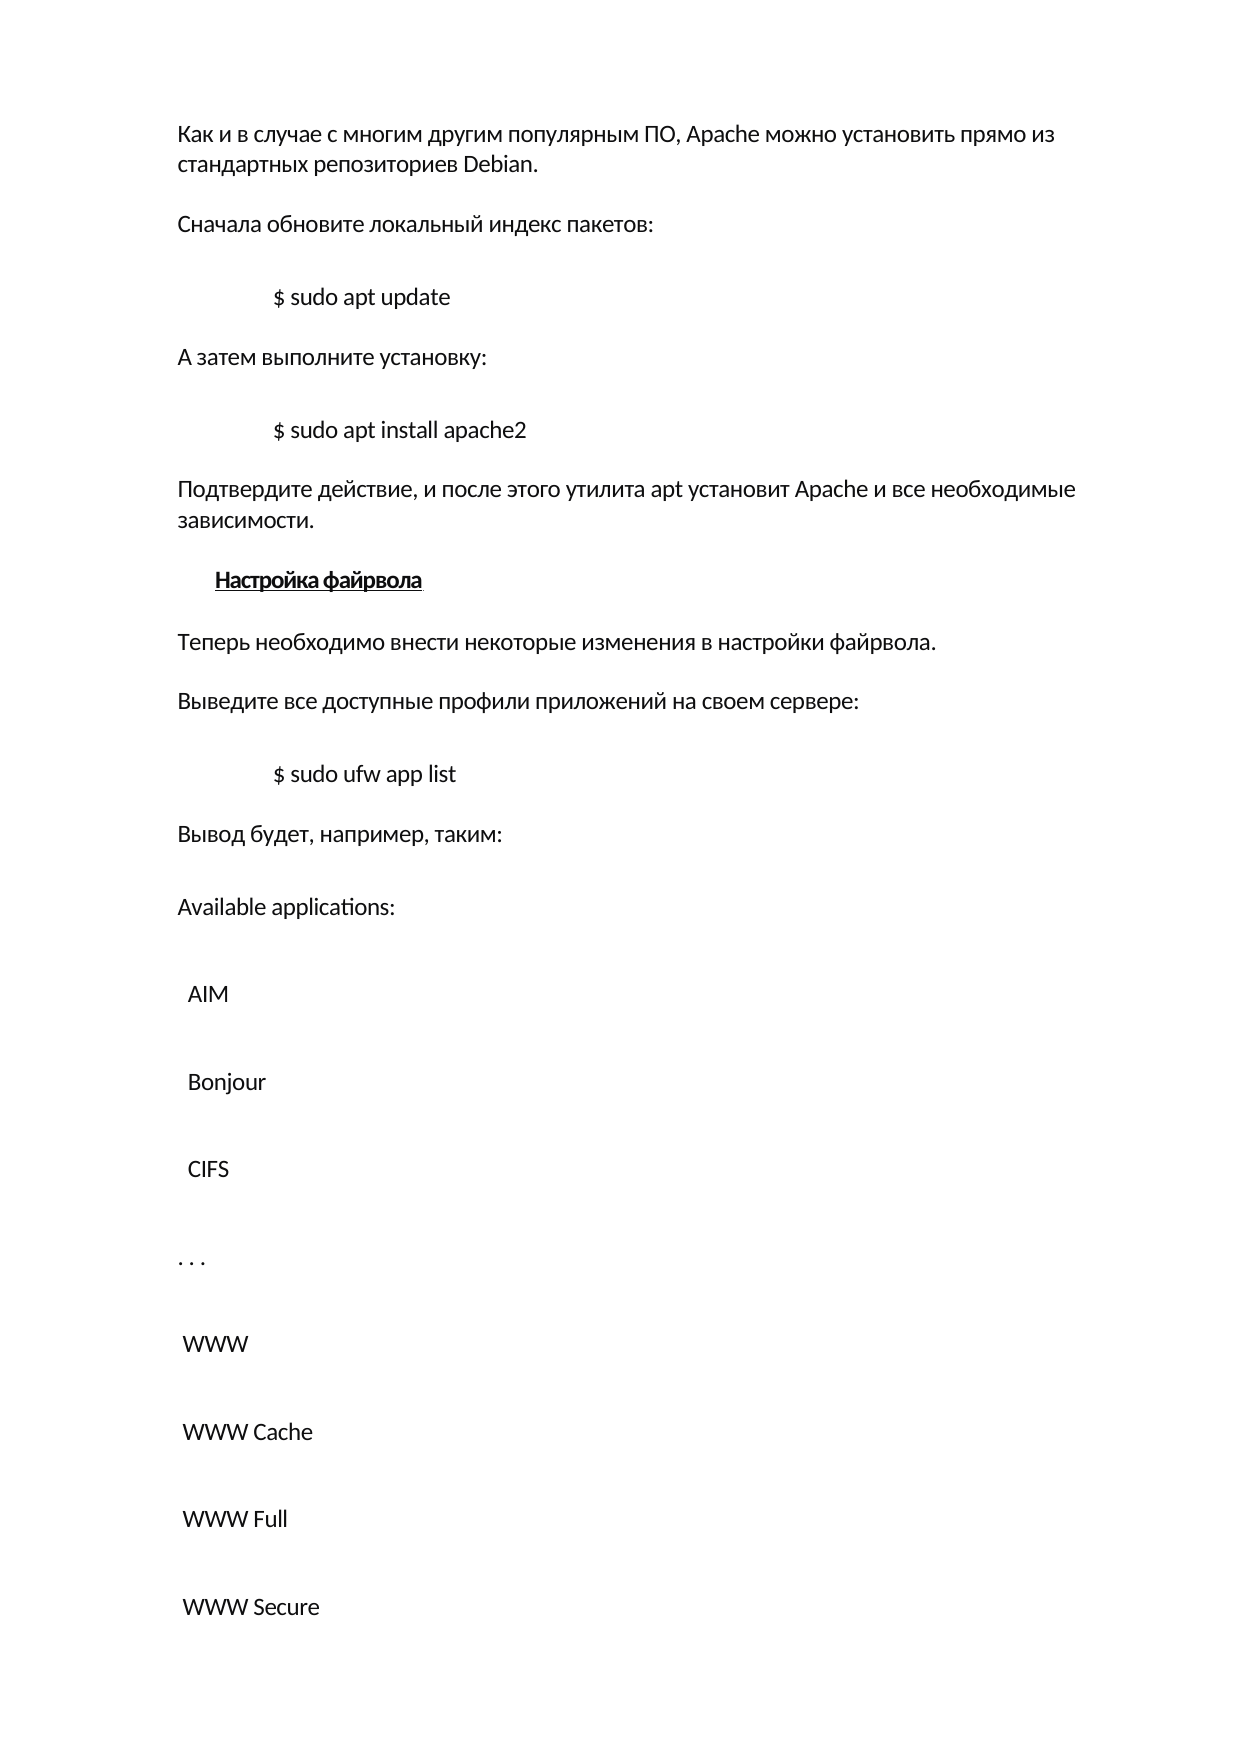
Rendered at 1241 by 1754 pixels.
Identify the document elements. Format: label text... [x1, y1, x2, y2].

text Как и в случае с многим другим популярным ПО, Apache можно установить прямо из стандартных репозиториев Debian. [177, 118, 1152, 179]
text AIM [177, 965, 1152, 1009]
text Теперь необходимо внести некоторые изменения в настройки файрвола. [177, 626, 1152, 656]
text $ sudo ufw app list [177, 745, 1152, 789]
text WWW Cache [177, 1403, 1152, 1447]
text WWW Secure [177, 1578, 1152, 1622]
text WWW [177, 1315, 1152, 1359]
text Настройка файрвола [215, 564, 1152, 594]
text WWW Full [177, 1490, 1152, 1534]
text $ sudo apt install apache2 [177, 401, 1152, 444]
text Вывод будет, например, таким: [177, 818, 1152, 849]
text $ sudo apt update [177, 268, 1152, 312]
text CIFS [177, 1140, 1152, 1184]
text Подтвердите действие, и после этого утилита apt установит Apache и все необходимые зависимости. [177, 473, 1152, 534]
text Bonjour [177, 1053, 1152, 1097]
text А затем выполните установку: [177, 341, 1152, 371]
text Available applications: [177, 878, 1152, 922]
text . . . [177, 1228, 1152, 1272]
text Сначала обновите локальный индекс пакетов: [177, 208, 1152, 239]
text Выведите все доступные профили приложений на своем сервере: [177, 686, 1152, 716]
